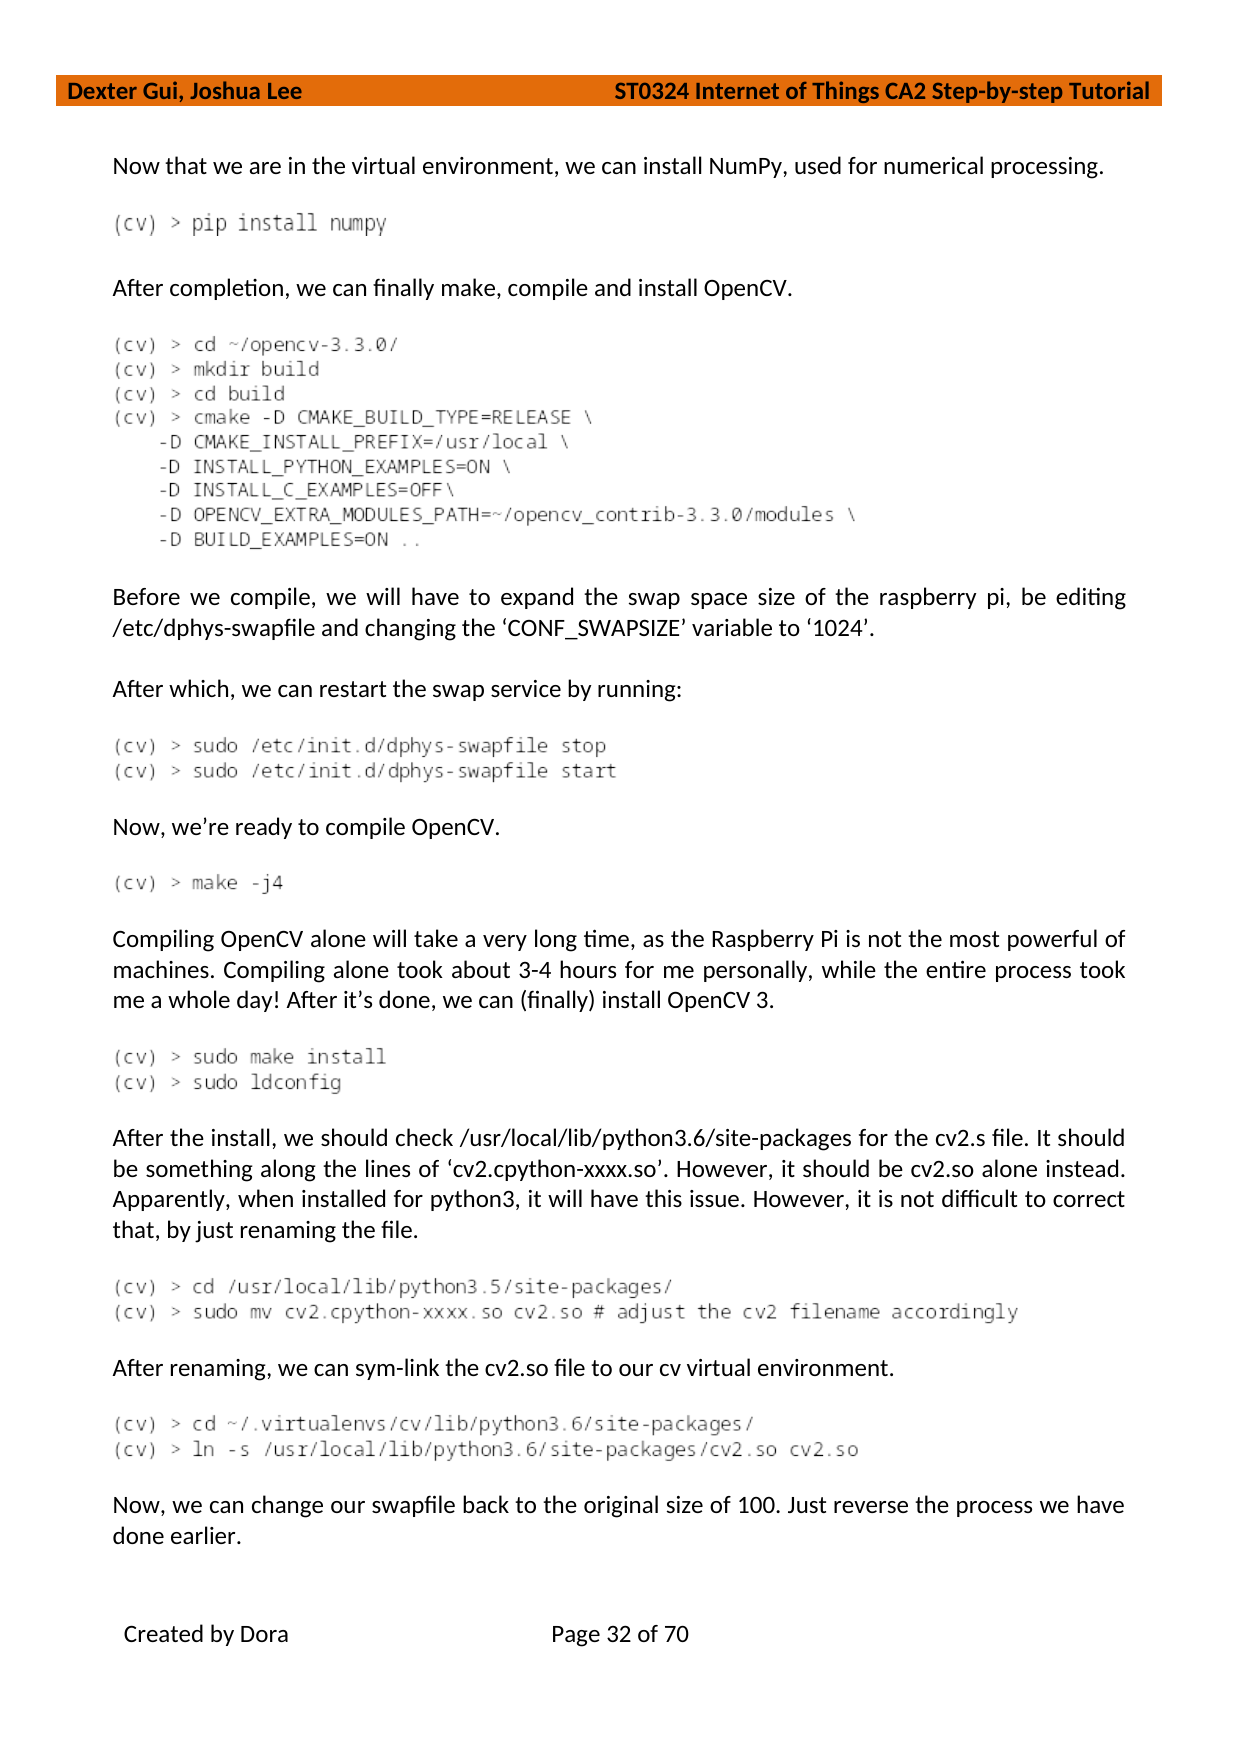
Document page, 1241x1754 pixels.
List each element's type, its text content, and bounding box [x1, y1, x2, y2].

text After renaming, we can sym-link the cv2.so file to our cv virtual environment. [112, 1352, 1128, 1382]
text Now, we’re ready to compile OpenCV. [112, 811, 1128, 841]
text After the install, we should check /usr/local/lib/python3.6/site-packages for the cv2.s file. It should be something along the lines of ‘cv2.cpython-xxxx.so’. However, it should be cv2.so alone instead. Apparently, when installed for python3, it will have this issue. However, it is not difficult to correct that, by just renaming the file. [112, 1122, 1128, 1244]
text Compiling OpenCV alone will take a very long time, as the Raspberry Pi is not the most powerful of machines. Compiling alone took about 3-4 hours for me personally, while the entire process took me a whole day! After it’s done, we can (finally) install OpenCV 3. [112, 924, 1128, 1015]
text Now that we are in the virtual environment, we can install NumPy, used for numerical processing. [112, 150, 1128, 181]
text After completion, we can finally make, compile and install OpenCV. [112, 272, 1128, 303]
text After which, we can restart the swap service by running: [112, 673, 1128, 703]
text Before we compile, we will have to expand the swap space size of the raspberry pi, be editing /etc/dphys-swapfile and changing the ‘CONF_SWAPSIZE’ variable to ‘1024’. [112, 581, 1128, 642]
text Now, we can change our swapfile back to the original size of 100. Just reverse the process we have done earlier. [112, 1490, 1128, 1551]
